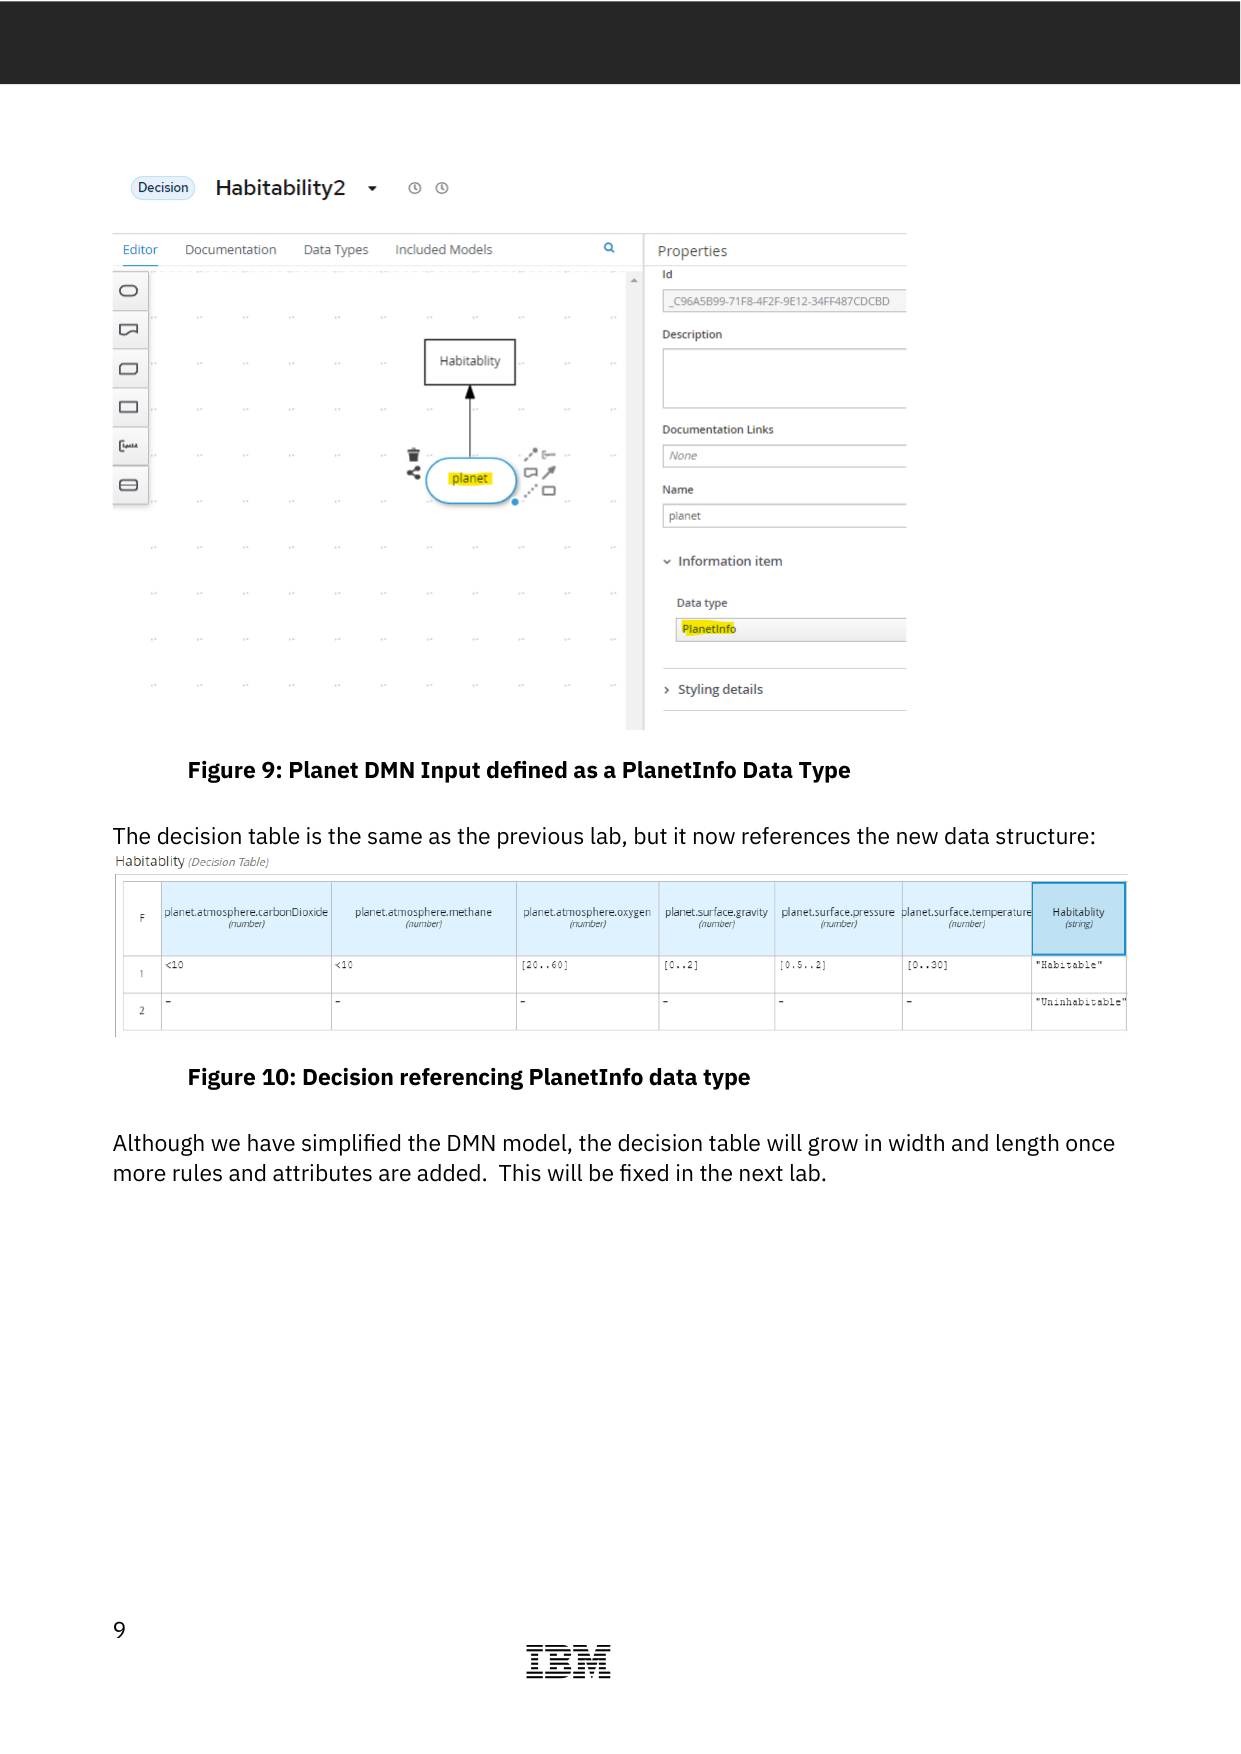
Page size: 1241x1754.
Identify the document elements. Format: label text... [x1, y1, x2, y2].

text Although we have simplified the DMN model, the decision table will grow in width and length once more rules and attributes are added. This will be fixed in the next lab. [112, 1128, 1128, 1187]
text Figure 10: Decision referencing PlanetInfo data type [187, 1062, 1128, 1092]
picture [526, 1645, 611, 1679]
picture [112, 850, 1128, 1037]
picture [112, 150, 907, 730]
text The decision table is the same as the previous lab, but it now references the new data structure: [112, 821, 1128, 850]
text Figure 9: Planet DMN Input defined as a PlanetInfo Data Type [187, 755, 1128, 784]
